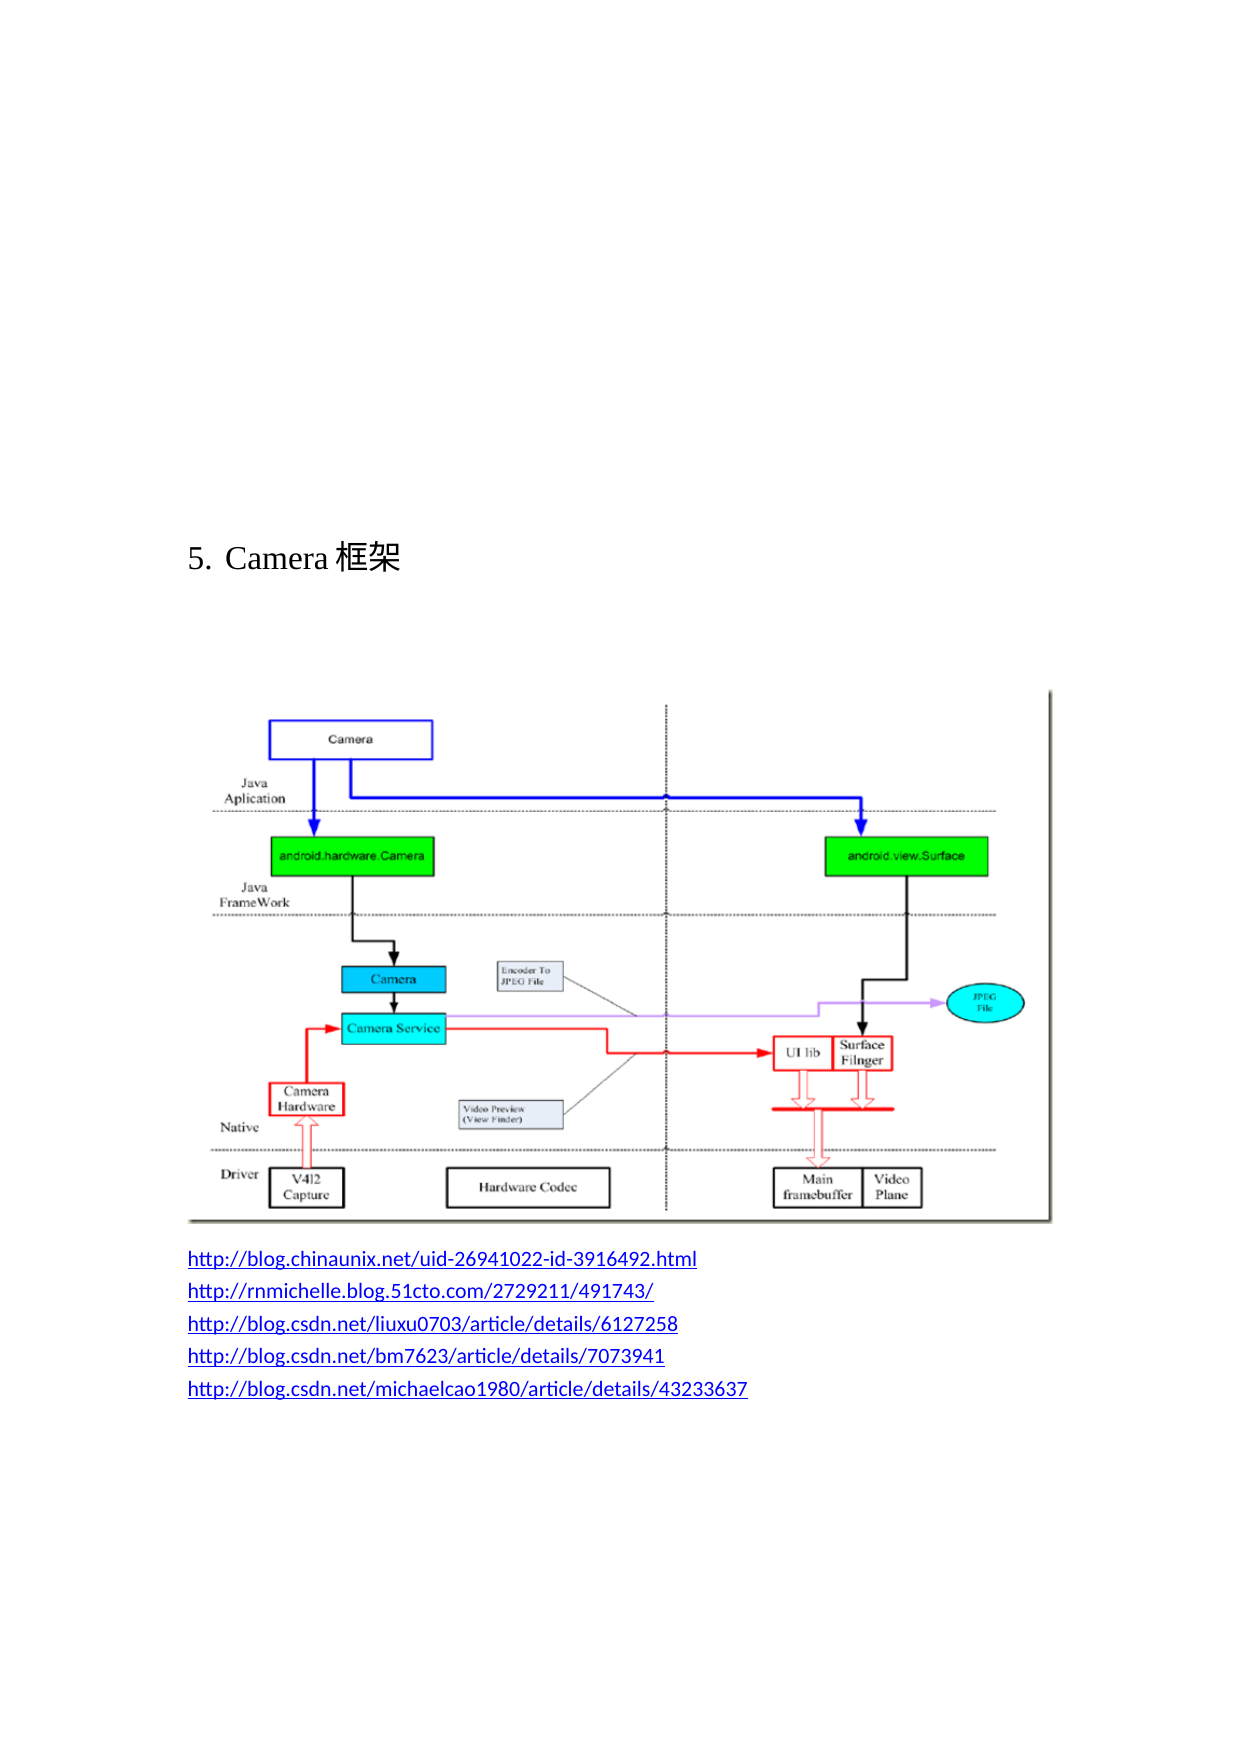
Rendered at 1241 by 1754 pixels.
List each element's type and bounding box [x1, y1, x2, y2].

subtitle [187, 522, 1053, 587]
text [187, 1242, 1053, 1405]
picture [187, 689, 1053, 1224]
